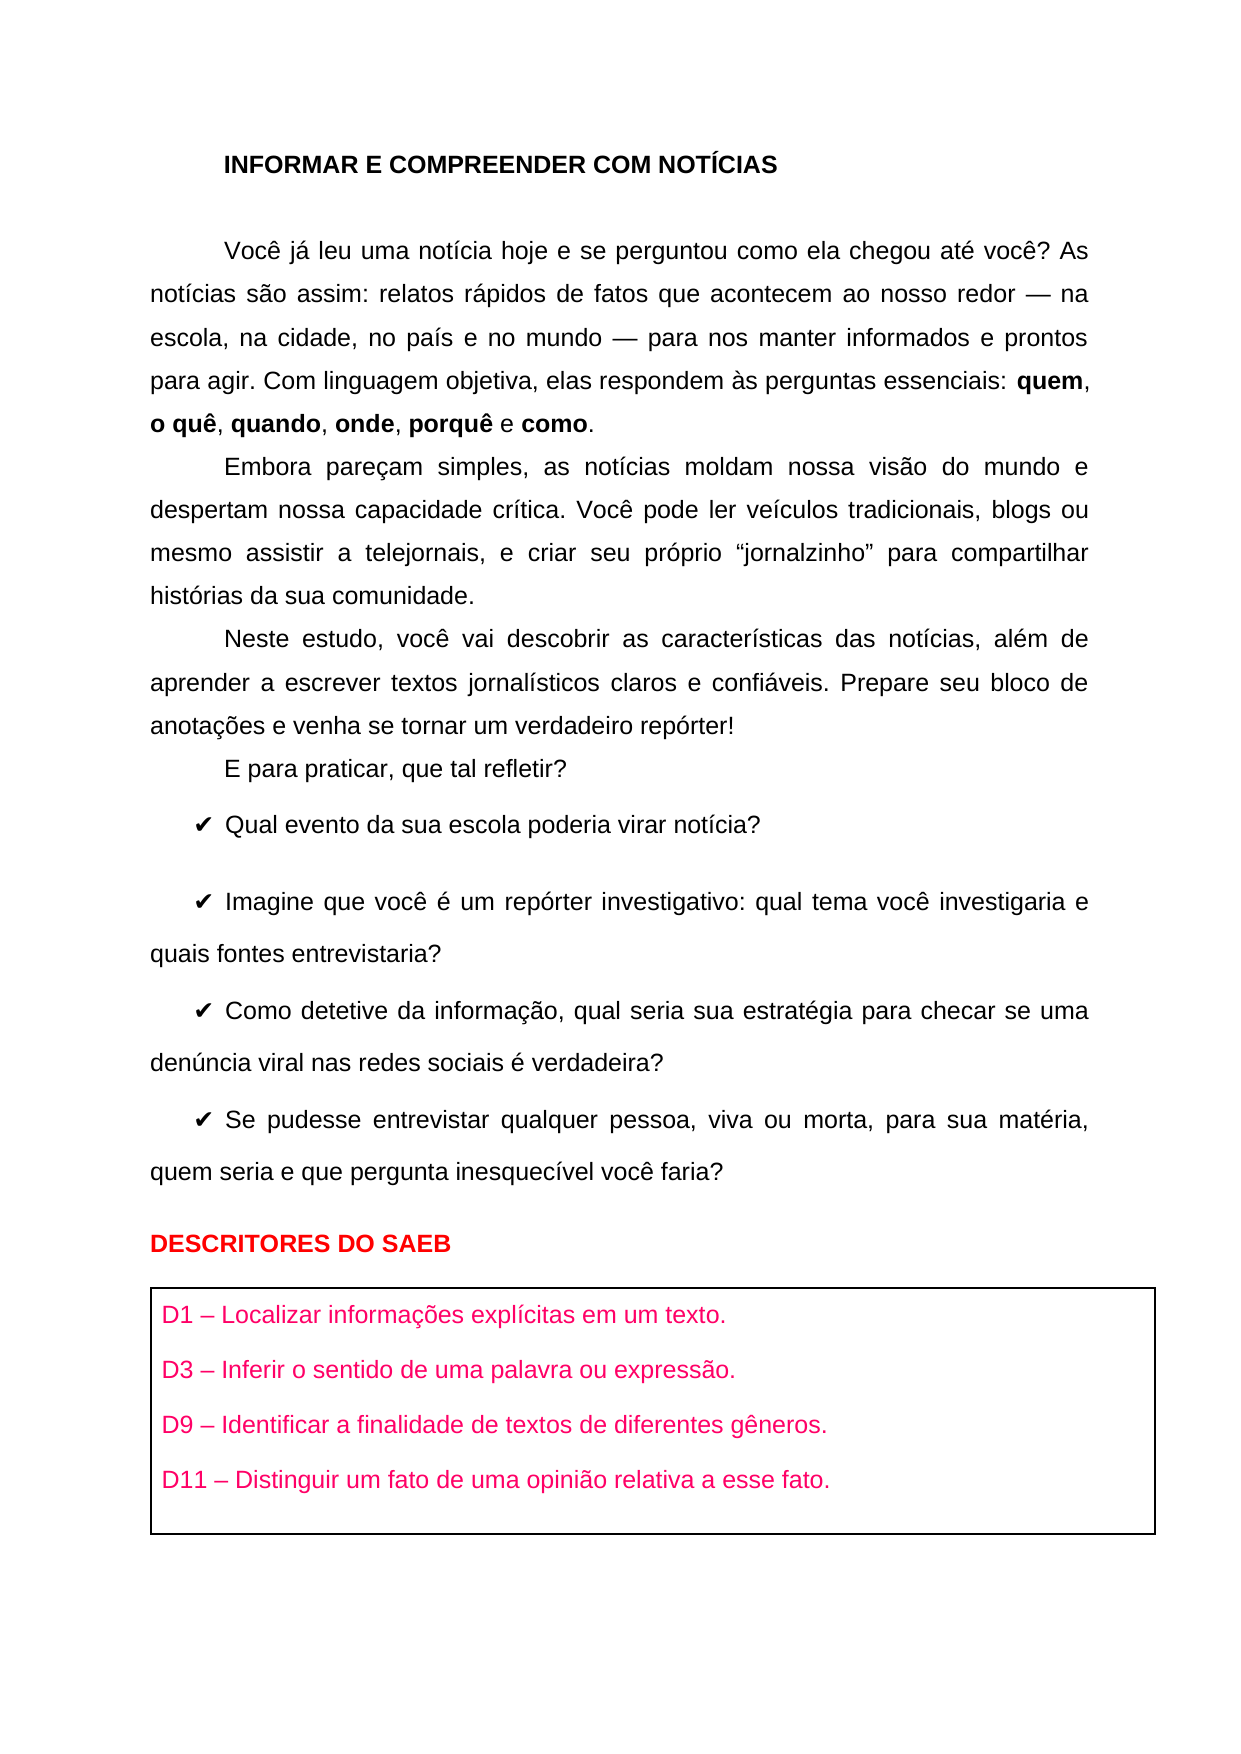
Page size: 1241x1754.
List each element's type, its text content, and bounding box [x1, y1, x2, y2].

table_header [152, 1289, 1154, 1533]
text Neste estudo, você vai descobrir as características das notícias, além de aprender a escrever textos jornalísticos claros e confiáveis. Prepare seu bloco de anotações e venha se tornar um verdadeiro repórter! [150, 624, 1090, 739]
text DESCRITORES DO SAEB [150, 1229, 1090, 1258]
text E para praticar, que tal refletir? [150, 754, 1090, 782]
text INFORMAR E COMPREENDER COM NOTÍCIAS [150, 150, 1090, 179]
list Como detetive da informação, qual seria sua estratégia para checar se uma denúncia viral nas redes sociais é verdadeira? [150, 982, 1090, 1077]
text Embora pareçam simples, as notícias moldam nossa visão do mundo e despertam nossa capacidade crítica. Você pode ler veículos tradicionais, blogs ou mesmo assistir a telejornais, e criar seu próprio “jornalzinho” para compartilhar histórias da sua comunidade. [150, 452, 1090, 610]
list Imagine que você é um repórter investigativo: qual tema você investigaria e quais fontes entrevistaria? [150, 874, 1090, 968]
text Você já leu uma notícia hoje e se perguntou como ela chegou até você? As notícias são assim: relatos rápidos de fatos que acontecem ao nosso redor — na escola, na cidade, no país e no mundo — para nos manter informados e prontos para agir. Com linguagem objetiva, elas respondem às perguntas essenciais: quem, o quê, quando, onde, porquê e como. [150, 236, 1090, 437]
list Se pudesse entrevistar qualquer pessoa, viva ou morta, para sua matéria, quem seria e que pergunta inesquecível você faria? [150, 1091, 1090, 1186]
list Qual evento da sua escola poderia virar notícia? [150, 797, 1090, 848]
